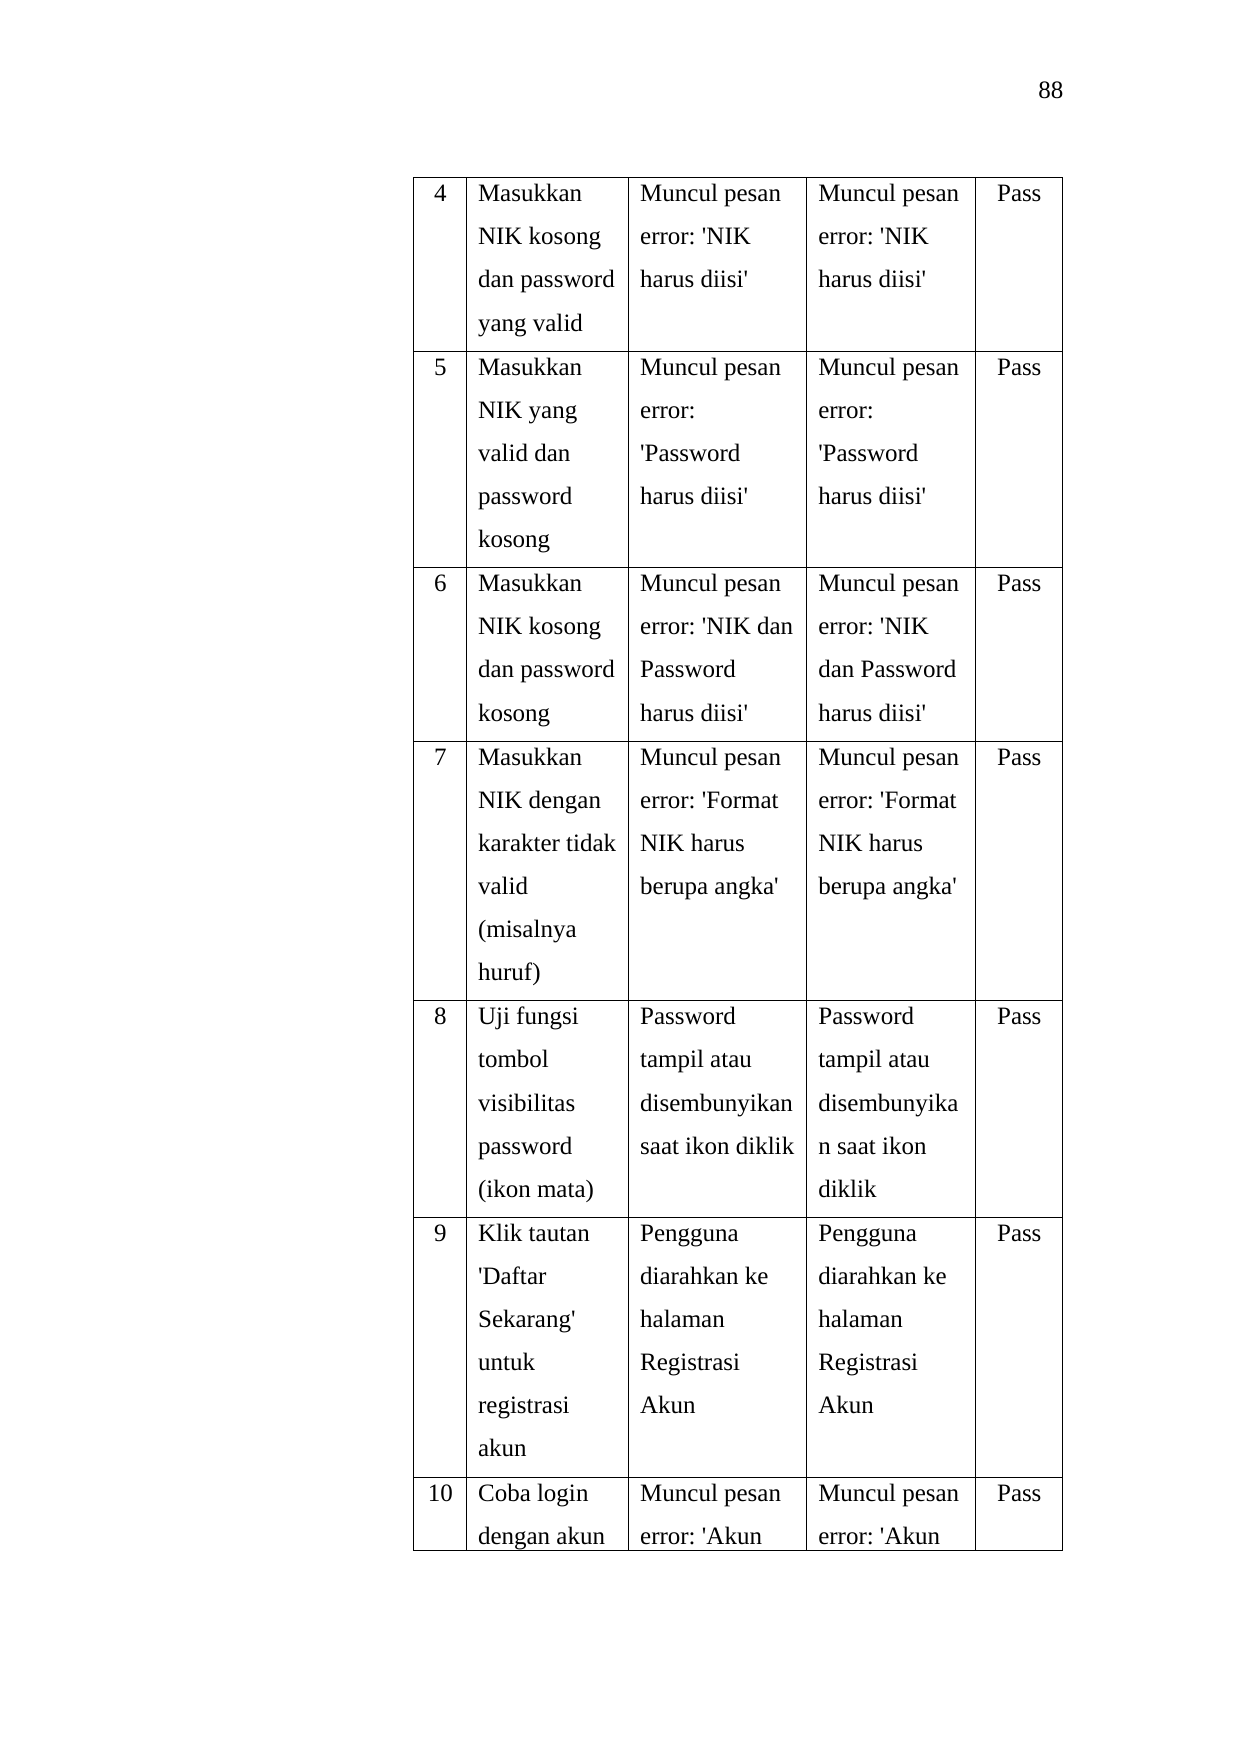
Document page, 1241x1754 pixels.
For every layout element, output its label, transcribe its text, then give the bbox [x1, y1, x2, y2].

table_cell Muncul pesan error: 'Format NIK harus berupa angka' [807, 742, 975, 1000]
table_cell Pengguna diarahkan ke halaman Registrasi Akun [629, 1218, 806, 1477]
table_cell Muncul pesan error: 'NIK harus diisi' [629, 178, 806, 351]
table_cell Muncul pesan error: 'NIK dan Password harus diisi' [807, 568, 975, 741]
table_cell Password tampil atau disembunyikan saat ikon diklik [807, 1001, 975, 1217]
table_cell Masukkan NIK dengan karakter tidak valid (misalnya huruf) [467, 742, 628, 1000]
table_cell Pass [976, 1478, 1062, 1549]
table_cell Pass [976, 352, 1062, 567]
table_cell 10 [414, 1478, 466, 1549]
table_cell Muncul pesan error: 'NIK harus diisi' [807, 178, 975, 351]
table_cell Pass [976, 742, 1062, 1000]
table_cell Uji fungsi tombol visibilitas password (ikon mata) [467, 1001, 628, 1217]
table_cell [807, 1478, 975, 1549]
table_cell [629, 1478, 806, 1549]
table_cell Pass [976, 568, 1062, 741]
table_cell 7 [414, 742, 466, 1000]
table_cell Masukkan NIK kosong dan password kosong [467, 568, 628, 741]
table_cell 8 [414, 1001, 466, 1217]
table_cell Masukkan NIK kosong dan password yang valid [467, 178, 628, 351]
table_cell Pass [976, 1218, 1062, 1477]
table_cell Klik tautan 'Daftar Sekarang' untuk registrasi akun [467, 1218, 628, 1477]
table_cell 4 [414, 178, 466, 351]
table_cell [467, 1478, 628, 1549]
table_cell Pass [976, 1001, 1062, 1217]
table_cell Muncul pesan error: 'Password harus diisi' [629, 352, 806, 567]
table_cell 6 [414, 568, 466, 741]
table_cell Pengguna diarahkan ke halaman Registrasi Akun [807, 1218, 975, 1477]
table_cell 5 [414, 352, 466, 567]
table_cell Muncul pesan error: 'Format NIK harus berupa angka' [629, 742, 806, 1000]
table_cell Password tampil atau disembunyikan saat ikon diklik [629, 1001, 806, 1217]
table_cell Muncul pesan error: 'Password harus diisi' [807, 352, 975, 567]
table_cell 9 [414, 1218, 466, 1477]
table_cell Muncul pesan error: 'NIK dan Password harus diisi' [629, 568, 806, 741]
table_cell Masukkan NIK yang valid dan password kosong [467, 352, 628, 567]
table_cell Pass [976, 178, 1062, 351]
